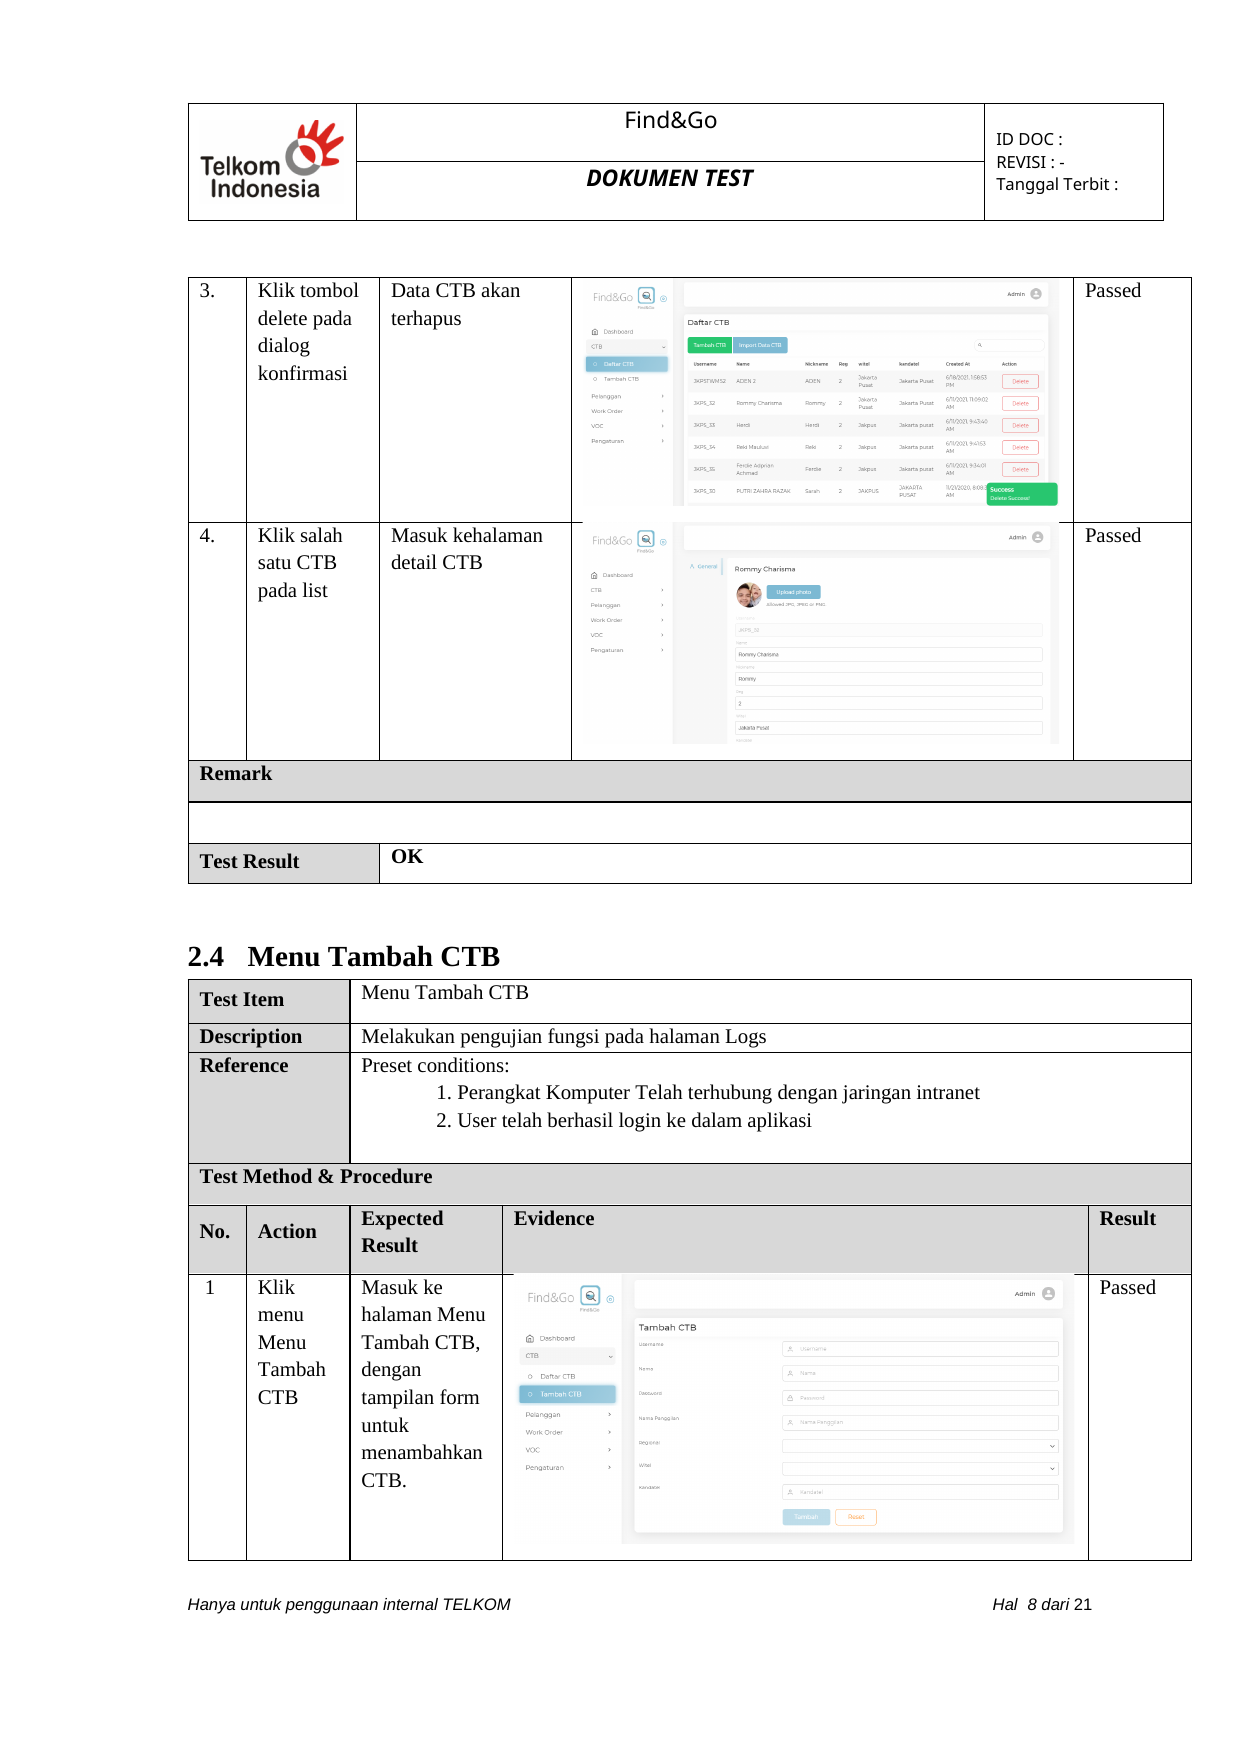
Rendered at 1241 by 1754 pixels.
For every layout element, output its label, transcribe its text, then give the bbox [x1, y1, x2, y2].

picture [513, 1274, 1075, 1544]
table_cell Passed [1074, 278, 1191, 522]
table_cell Preset conditions: 1. Perangkat Komputer Telah terhubung dengan jaringan intranet 2. User telah berhasil login ke dalam aplikasi [351, 1053, 1191, 1163]
table_cell Reference [189, 1053, 349, 1163]
table_cell Action [247, 1206, 349, 1273]
table_cell Passed [1074, 523, 1191, 760]
table_cell 1 [189, 1275, 246, 1560]
table_cell No. [189, 1206, 246, 1273]
table_cell [572, 278, 1073, 522]
table_cell Masuk ke halaman Menu Tambah CTB, dengan tampilan form untuk menambahkan CTB. [351, 1275, 502, 1560]
table_cell Description [189, 1024, 349, 1052]
table_cell Remark [189, 761, 1191, 801]
subtitle Menu Tambah CTB [187, 939, 1104, 973]
picture [582, 278, 1060, 506]
table_cell Result [1089, 1206, 1191, 1273]
table_cell Data CTB akan terhapus [380, 278, 571, 522]
table_cell [503, 1275, 1088, 1560]
table_cell 4. [189, 523, 246, 760]
table_cell Evidence [503, 1206, 1088, 1273]
table_cell OK [380, 844, 1191, 883]
table_cell Melakukan pengujian fungsi pada halaman Logs [351, 1024, 1191, 1052]
picture [199, 120, 344, 204]
table_cell Klik menu Menu Tambah CTB [247, 1275, 349, 1560]
table_header Menu Tambah CTB [351, 980, 1191, 1023]
table_cell [572, 523, 1073, 760]
table_cell Passed [1089, 1275, 1191, 1560]
table_cell Masuk kehalaman detail CTB [380, 523, 571, 760]
table_cell Expected Result [351, 1206, 502, 1273]
table_cell [189, 803, 1191, 842]
table_cell Klik tombol delete pada dialog konfirmasi [247, 278, 379, 522]
picture [582, 522, 1060, 744]
table_cell Test Result [189, 844, 379, 883]
table_cell Test Method & Procedure [189, 1164, 1191, 1204]
table_cell 3. [189, 278, 246, 522]
table_cell Klik salah satu CTB pada list [247, 523, 379, 760]
table_header Test Item [189, 980, 349, 1023]
